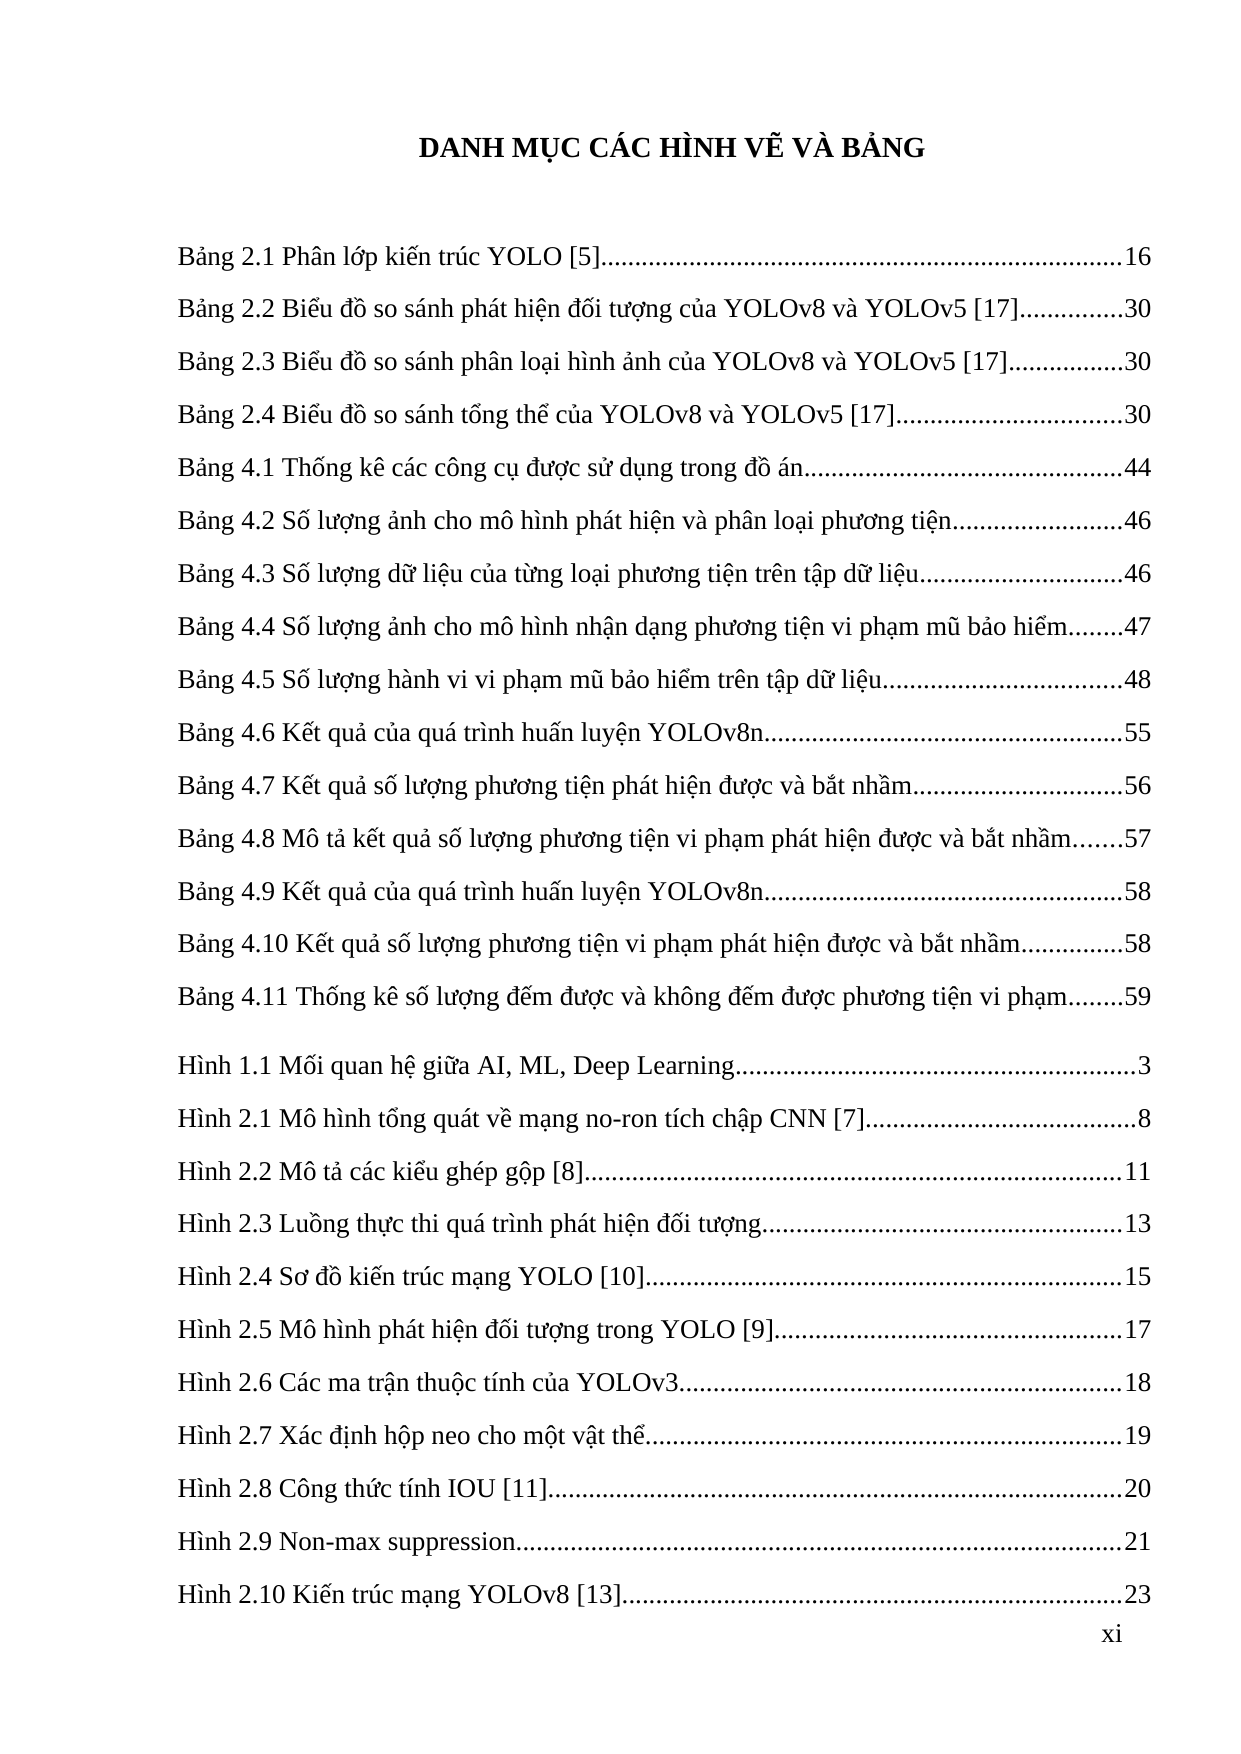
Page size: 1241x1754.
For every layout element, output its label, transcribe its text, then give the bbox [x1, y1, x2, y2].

subtitle DANH MỤC CÁC HÌNH VẼ VÀ BẢNG [222, 131, 1122, 164]
text Bảng 4.9 Kết quả của quá trình huấn luyện YOLOv8n 58 [177, 874, 1122, 906]
text Hình 2.10 Kiến trúc mạng YOLOv8 [13]. 23 [177, 1578, 1122, 1609]
text Hình 2.6 Các ma trận thuộc tính của YOLOv3. 18 [177, 1366, 1122, 1397]
text Hình 2.8 Công thức tính IOU [11]. 20 [177, 1472, 1122, 1503]
text Bảng 4.3 Số lượng dữ liệu của từng loại phương tiện trên tập dữ liệu 46 [177, 557, 1122, 588]
text Bảng 2.1 Phân lớp kiến trúc YOLO [5] 16 [177, 239, 1122, 271]
text Hình 2.2 Mô tả các kiểu ghép gộp [8]. 11 [177, 1155, 1122, 1186]
text Hình 2.5 Mô hình phát hiện đối tượng trong YOLO [9]. 17 [177, 1313, 1122, 1344]
text Bảng 4.7 Kết quả số lượng phương tiện phát hiện được và bắt nhầm 56 [177, 769, 1122, 800]
text Bảng 4.6 Kết quả của quá trình huấn luyện YOLOv8n 55 [177, 716, 1122, 747]
text Bảng 4.2 Số lượng ảnh cho mô hình phát hiện và phân loại phương tiện 46 [177, 504, 1122, 535]
text Hình 2.7 Xác định hộp neo cho một vật thể. 19 [177, 1419, 1122, 1450]
text Hình 2.9 Non-max suppression. 21 [177, 1525, 1122, 1556]
text Bảng 4.1 Thống kê các công cụ được sử dụng trong đồ án 44 [177, 451, 1122, 482]
text Hình 2.4 Sơ đồ kiến trúc mạng YOLO [10]. 15 [177, 1261, 1122, 1292]
text Bảng 4.5 Số lượng hành vi vi phạm mũ bảo hiểm trên tập dữ liệu 48 [177, 663, 1122, 694]
text Bảng 4.11 Thống kê số lượng đếm được và không đếm được phương tiện vi phạm 59 [177, 980, 1122, 1012]
text Bảng 4.8 Mô tả kết quả số lượng phương tiện vi phạm phát hiện được và bắt nhầm 57 [177, 822, 1122, 853]
text Bảng 2.4 Biểu đồ so sánh tổng thể của YOLOv8 và YOLOv5 [17] 30 [177, 398, 1122, 429]
text Hình 2.1 Mô hình tổng quát về mạng no-ron tích chập CNN [7]. 8 [177, 1102, 1122, 1133]
text Bảng 4.4 Số lượng ảnh cho mô hình nhận dạng phương tiện vi phạm mũ bảo hiểm 47 [177, 610, 1122, 641]
text Bảng 2.3 Biểu đồ so sánh phân loại hình ảnh của YOLOv8 và YOLOv5 [17] 30 [177, 345, 1122, 377]
text Bảng 2.2 Biểu đồ so sánh phát hiện đối tượng của YOLOv8 và YOLOv5 [17] 30 [177, 292, 1122, 324]
text Hình 2.3 Luồng thực thi quá trình phát hiện đối tượng. 13 [177, 1208, 1122, 1239]
text Bảng 4.10 Kết quả số lượng phương tiện vi phạm phát hiện được và bắt nhầm 58 [177, 927, 1122, 959]
text Hình 1.1 Mối quan hệ giữa AI, ML, Deep Learning 3 [177, 1049, 1122, 1080]
